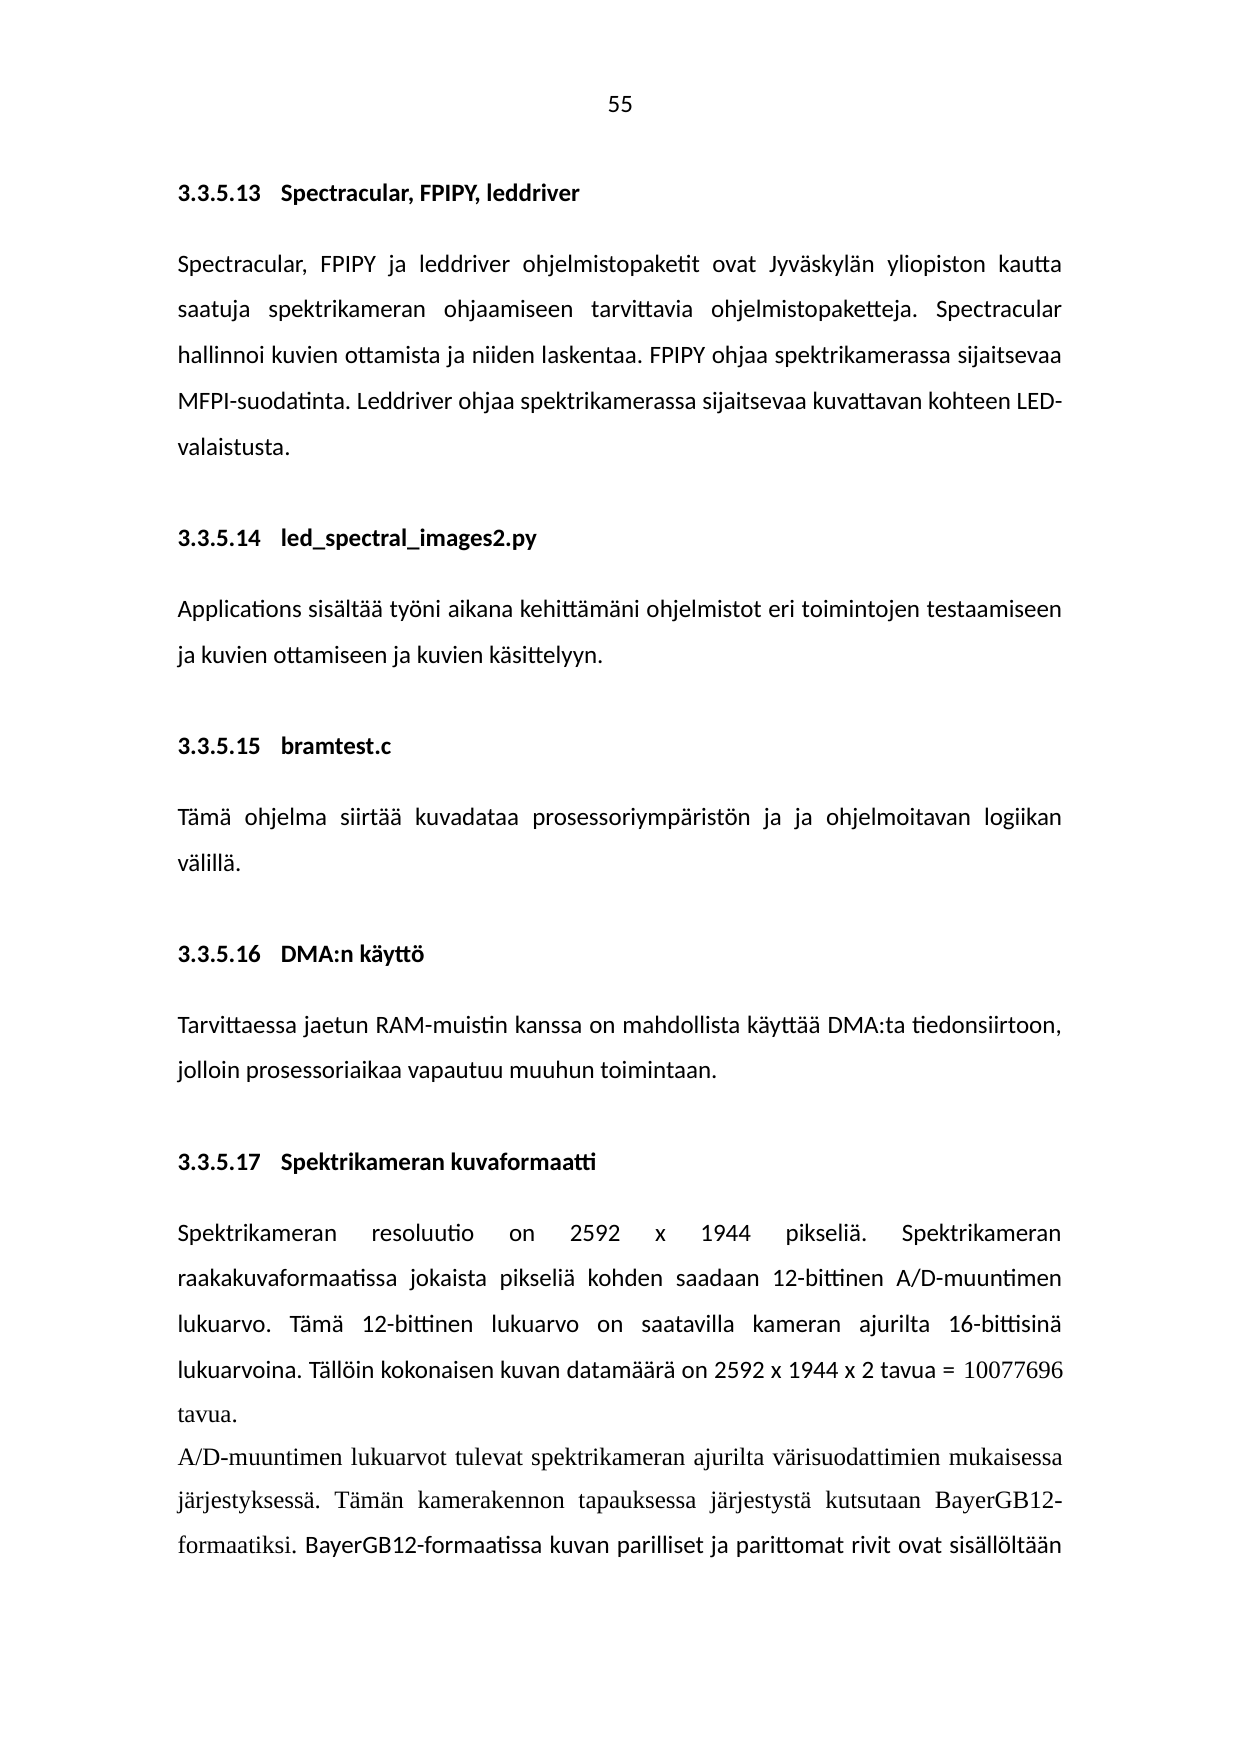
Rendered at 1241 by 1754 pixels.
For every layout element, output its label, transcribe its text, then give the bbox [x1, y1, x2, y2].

text Applications sisältää työni aikana kehittämäni ohjelmistot eri toimintojen testaamiseen ja kuvien ottamiseen ja kuvien käsittelyyn. [177, 593, 1063, 669]
subtitle Spektrikameran kuvaformaatti [177, 1146, 1063, 1177]
subtitle Spectracular, FPIPY, leddriver [177, 177, 1063, 208]
text Tarvittaessa jaetun RAM-muistin kanssa on mahdollista käyttää DMA:ta tiedonsiirtoon, jolloin prosessoriaikaa vapautuu muuhun toimintaan. [177, 1009, 1063, 1085]
subtitle bramtest.c [177, 730, 1063, 761]
subtitle DMA:n käyttö [177, 938, 1063, 969]
subtitle led_spectral_images2.py [177, 522, 1063, 553]
text Spectracular, FPIPY ja leddriver ohjelmistopaketit ovat Jyväskylän yliopiston kautta saatuja spektrikameran ohjaamiseen tarvittavia ohjelmistopaketteja. Spectracular hallinnoi kuvien ottamista ja niiden laskentaa. FPIPY ohjaa spektrikamerassa sijaitsevaa MFPI-suodatinta. Leddriver ohjaa spektrikamerassa sijaitsevaa kuvattavan kohteen LED-valaistusta. [177, 248, 1063, 461]
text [177, 1442, 1063, 1559]
text Spektrikameran resoluutio on 2592 x 1944 pikseliä. Spektrikameran raakakuvaformaatissa jokaista pikseliä kohden saadaan 12-bittinen A/D-muuntimen lukuarvo. Tämä 12-bittinen lukuarvo on saatavilla kameran ajurilta 16-bittisinä lukuarvoina. Tällöin kokonaisen kuvan datamäärä on 2592 x 1944 x 2 tavua = 10077696 tavua. [177, 1217, 1063, 1428]
text Tämä ohjelma siirtää kuvadataa prosessoriympäristön ja ja ohjelmoitavan logiikan välillä. [177, 801, 1063, 877]
